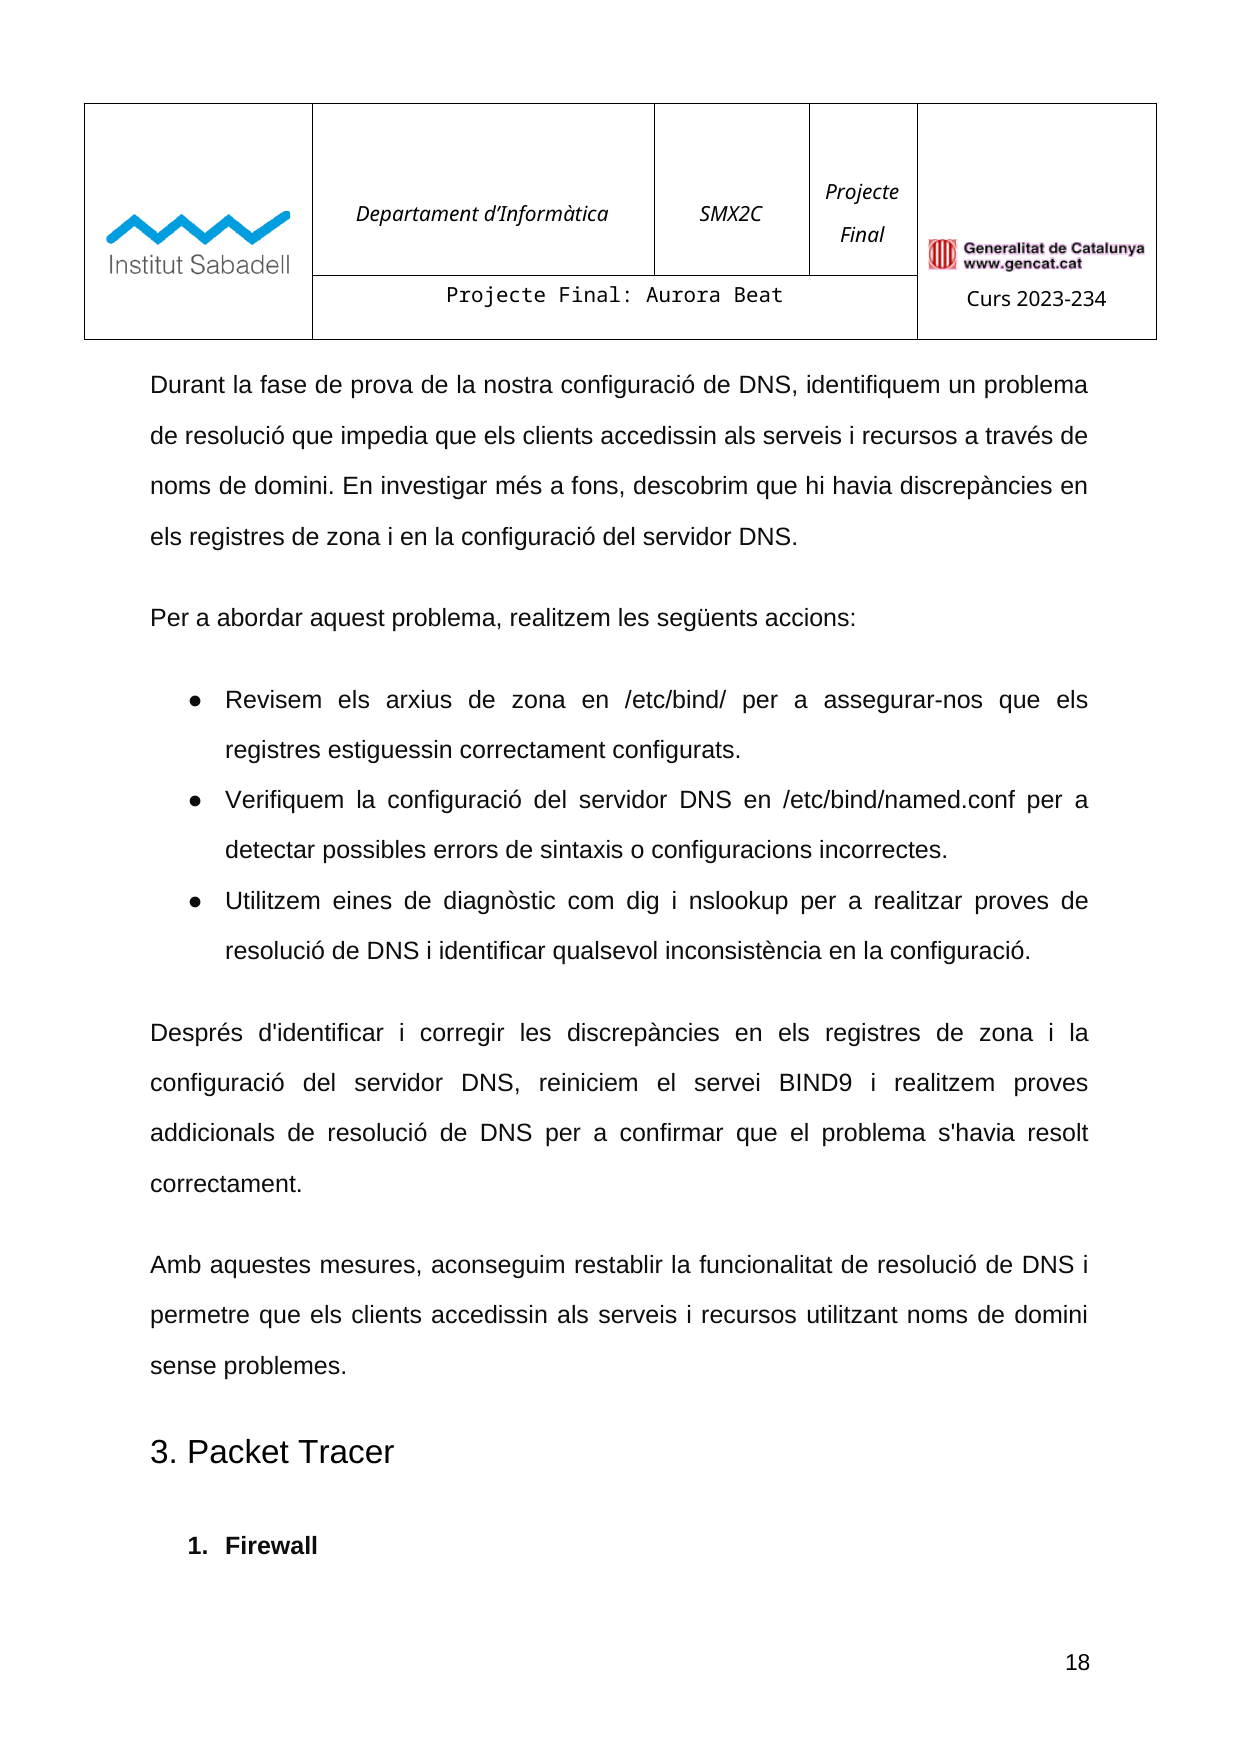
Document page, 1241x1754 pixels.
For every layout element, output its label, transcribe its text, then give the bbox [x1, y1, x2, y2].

picture [106, 220, 290, 280]
subtitle 3. Packet Tracer [150, 1432, 1090, 1471]
text Després d'identificar i corregir les discrepàncies en els registres de zona i la configuració del servidor DNS, reiniciem el servei BIND9 i realitzem proves addicionals de resolució de DNS per a confirmar que el problema s'havia resolt correctament. [150, 1018, 1090, 1197]
list Verifiquem la configuració del servidor DNS en /etc/bind/named.conf per a detectar possibles errors de sintaxis o configuracions incorrectes. [187, 785, 1090, 864]
list Utilitzem eines de diagnòstic com dig i nslookup per a realitzar proves de resolució de DNS i identificar qualsevol inconsistència en la configuració. [187, 886, 1090, 965]
text Amb aquestes mesures, aconseguim restablir la funcionalitat de resolució de DNS i permetre que els clients accedissin als serveis i recursos utilitzant noms de domini sense problemes. [150, 1250, 1090, 1379]
picture [106, 211, 282, 236]
text Per a abordar aquest problema, realitzem les següents accions: [150, 603, 1090, 632]
text Durant la fase de prova de la nostra configuració de DNS, identifiquem un problema de resolució que impedia que els clients accedissin als serveis i recursos a través de noms de domini. En investigar més a fons, descobrim que hi havia discrepàncies en els registres de zona i en la configuració del servidor DNS. [150, 371, 1090, 550]
list Revisem els arxius de zona en /etc/bind/ per a assegurar-nos que els registres estiguessin correctament configurats. [187, 684, 1090, 764]
picture [928, 239, 1145, 272]
list Firewall [187, 1531, 1090, 1559]
